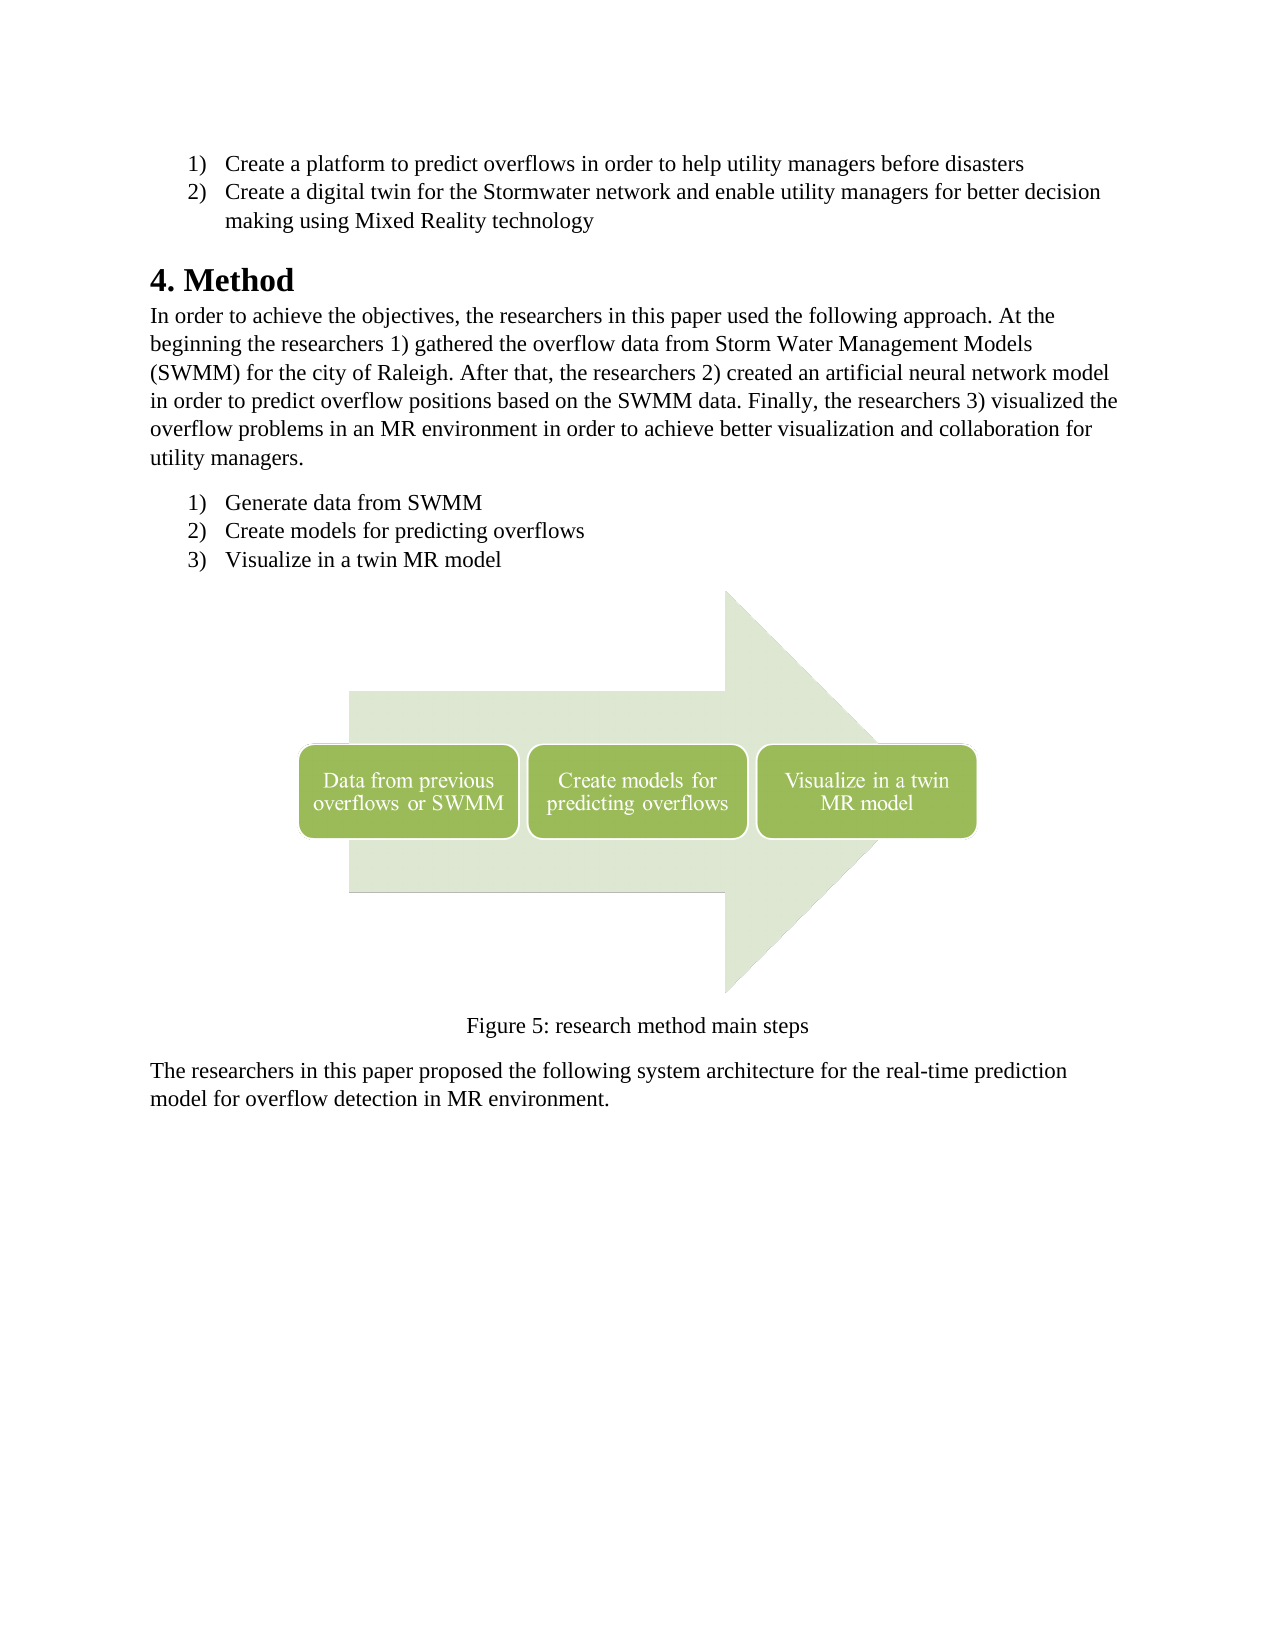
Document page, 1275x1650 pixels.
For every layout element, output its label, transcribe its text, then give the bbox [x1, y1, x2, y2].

subtitle 4. Method [150, 260, 1125, 299]
text The researchers in this paper proposed the following system architecture for the real-time prediction model for overflow detection in MR environment. [150, 1057, 1125, 1112]
list Create a digital twin for the Stormwater network and enable utility managers for better decision making using Mixed Reality technology [187, 178, 1125, 233]
text Figure 5: research method main steps [150, 1012, 1125, 1038]
list Create a platform to predict overflows in order to help utility managers before disasters [187, 150, 1125, 176]
list Generate data from SWMM [187, 489, 1125, 515]
list Visualize in a twin MR model [187, 546, 1125, 572]
picture [297, 591, 978, 993]
text In order to achieve the objectives, the researchers in this paper used the following approach. At the beginning the researchers 1) gathered the overflow data from Storm Water Management Models (SWMM) for the city of Raleigh. After that, the researchers 2) created an artificial neural network model in order to predict overflow positions based on the SWMM data. Finally, the researchers 3) visualized the overflow problems in an MR environment in order to achieve better visualization and collaboration for utility managers. [150, 302, 1125, 470]
list Create models for predicting overflows [187, 517, 1125, 544]
